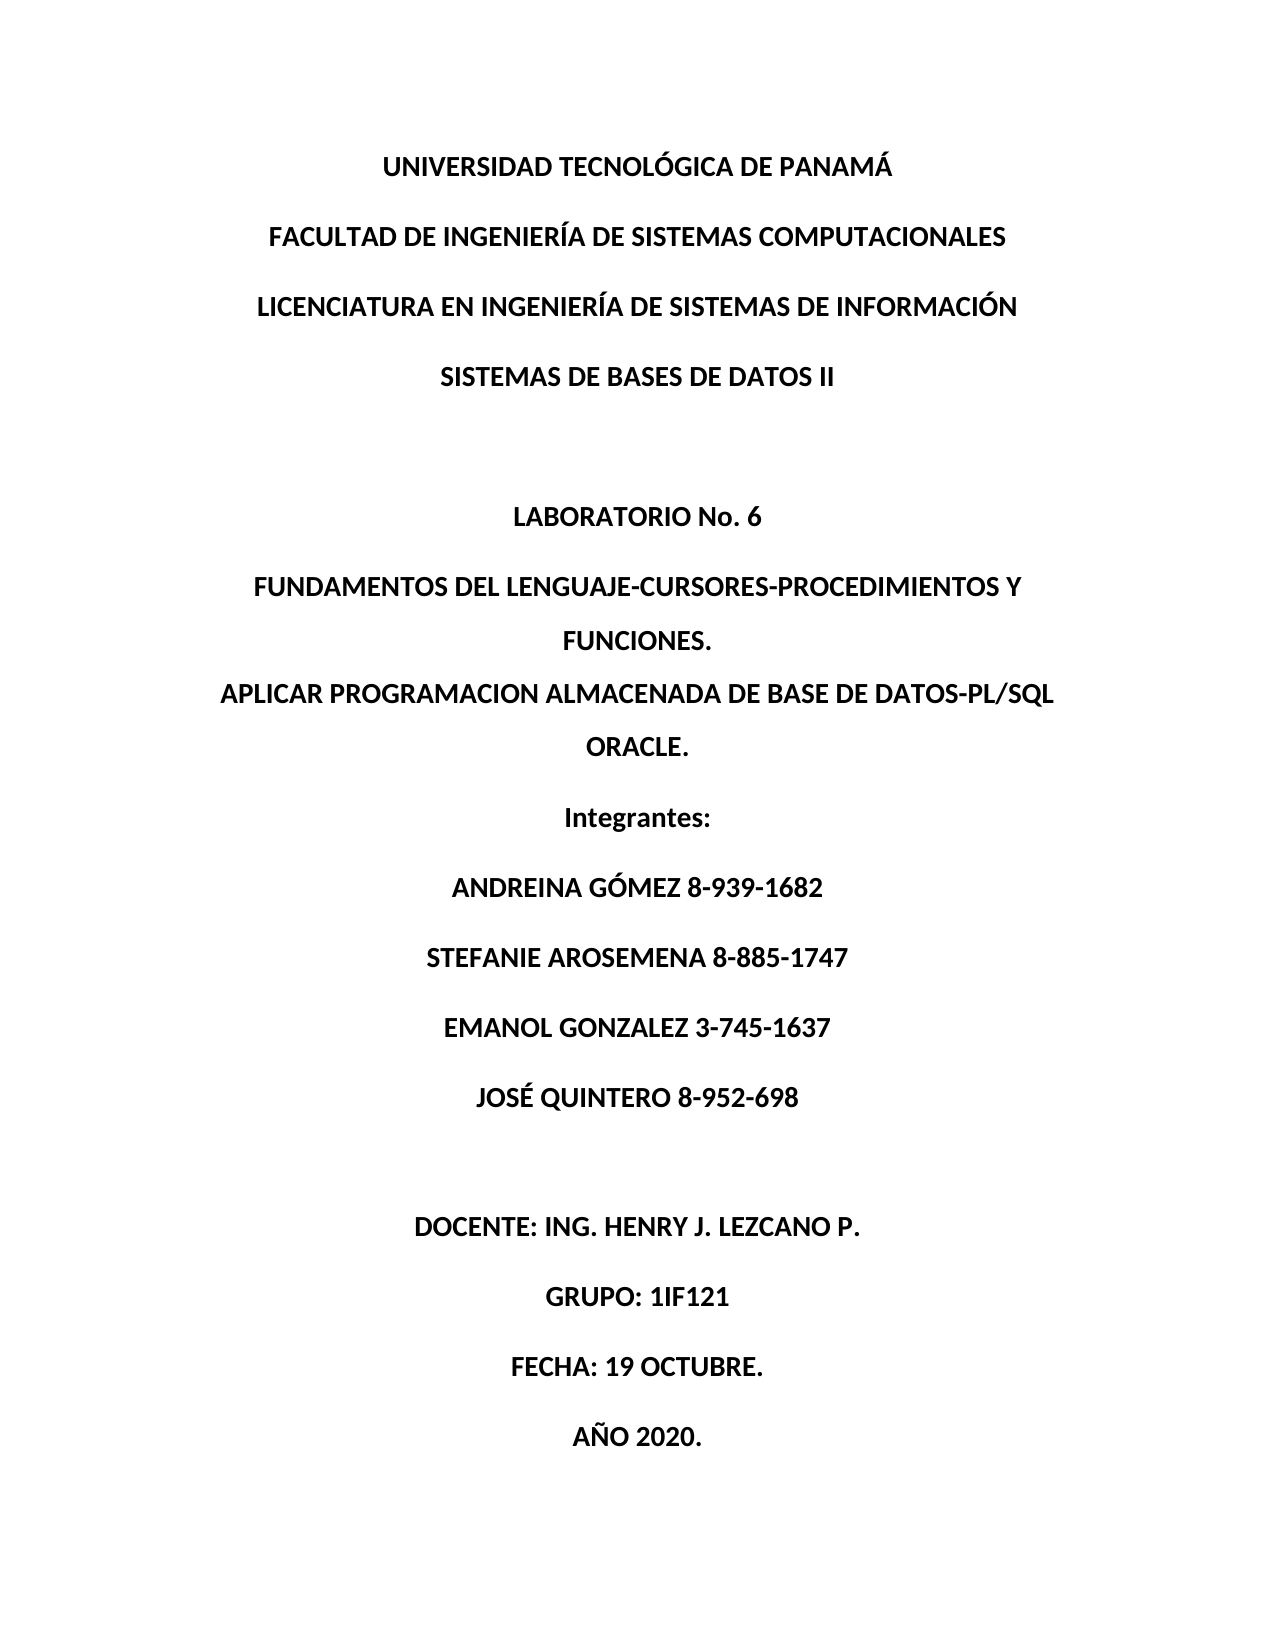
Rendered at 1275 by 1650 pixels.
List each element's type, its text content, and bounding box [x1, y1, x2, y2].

text LABORATORIO No. 6 [177, 498, 1098, 534]
text DOCENTE: ING. HENRY J. LEZCANO P. [177, 1208, 1098, 1243]
text EMANOL GONZALEZ 3-745-1637 [177, 1009, 1098, 1044]
text UNIVERSIDAD TECNOLÓGICA DE PANAMÁ [177, 148, 1098, 183]
text SISTEMAS DE BASES DE DATOS II [177, 358, 1098, 393]
text LICENCIATURA EN INGENIERÍA DE SISTEMAS DE INFORMACIÓN [177, 288, 1098, 323]
text FUNDAMENTOS DEL LENGUAJE-CURSORES-PROCEDIMIENTOS Y FUNCIONES. APLICAR PROGRAMACION ALMACENADA DE BASE DE DATOS-PL/SQL ORACLE. [177, 568, 1098, 764]
text AÑO 2020. [177, 1418, 1098, 1454]
text Integrantes: [177, 799, 1098, 834]
text ANDREINA GÓMEZ 8-939-1682 [177, 869, 1098, 904]
text FACULTAD DE INGENIERÍA DE SISTEMAS COMPUTACIONALES [177, 218, 1098, 253]
text STEFANIE AROSEMENA 8-885-1747 [177, 939, 1098, 974]
text FECHA: 19 OCTUBRE. [177, 1348, 1098, 1384]
text JOSÉ QUINTERO 8-952-698 [177, 1079, 1098, 1115]
text GRUPO: 1IF121 [177, 1278, 1098, 1313]
